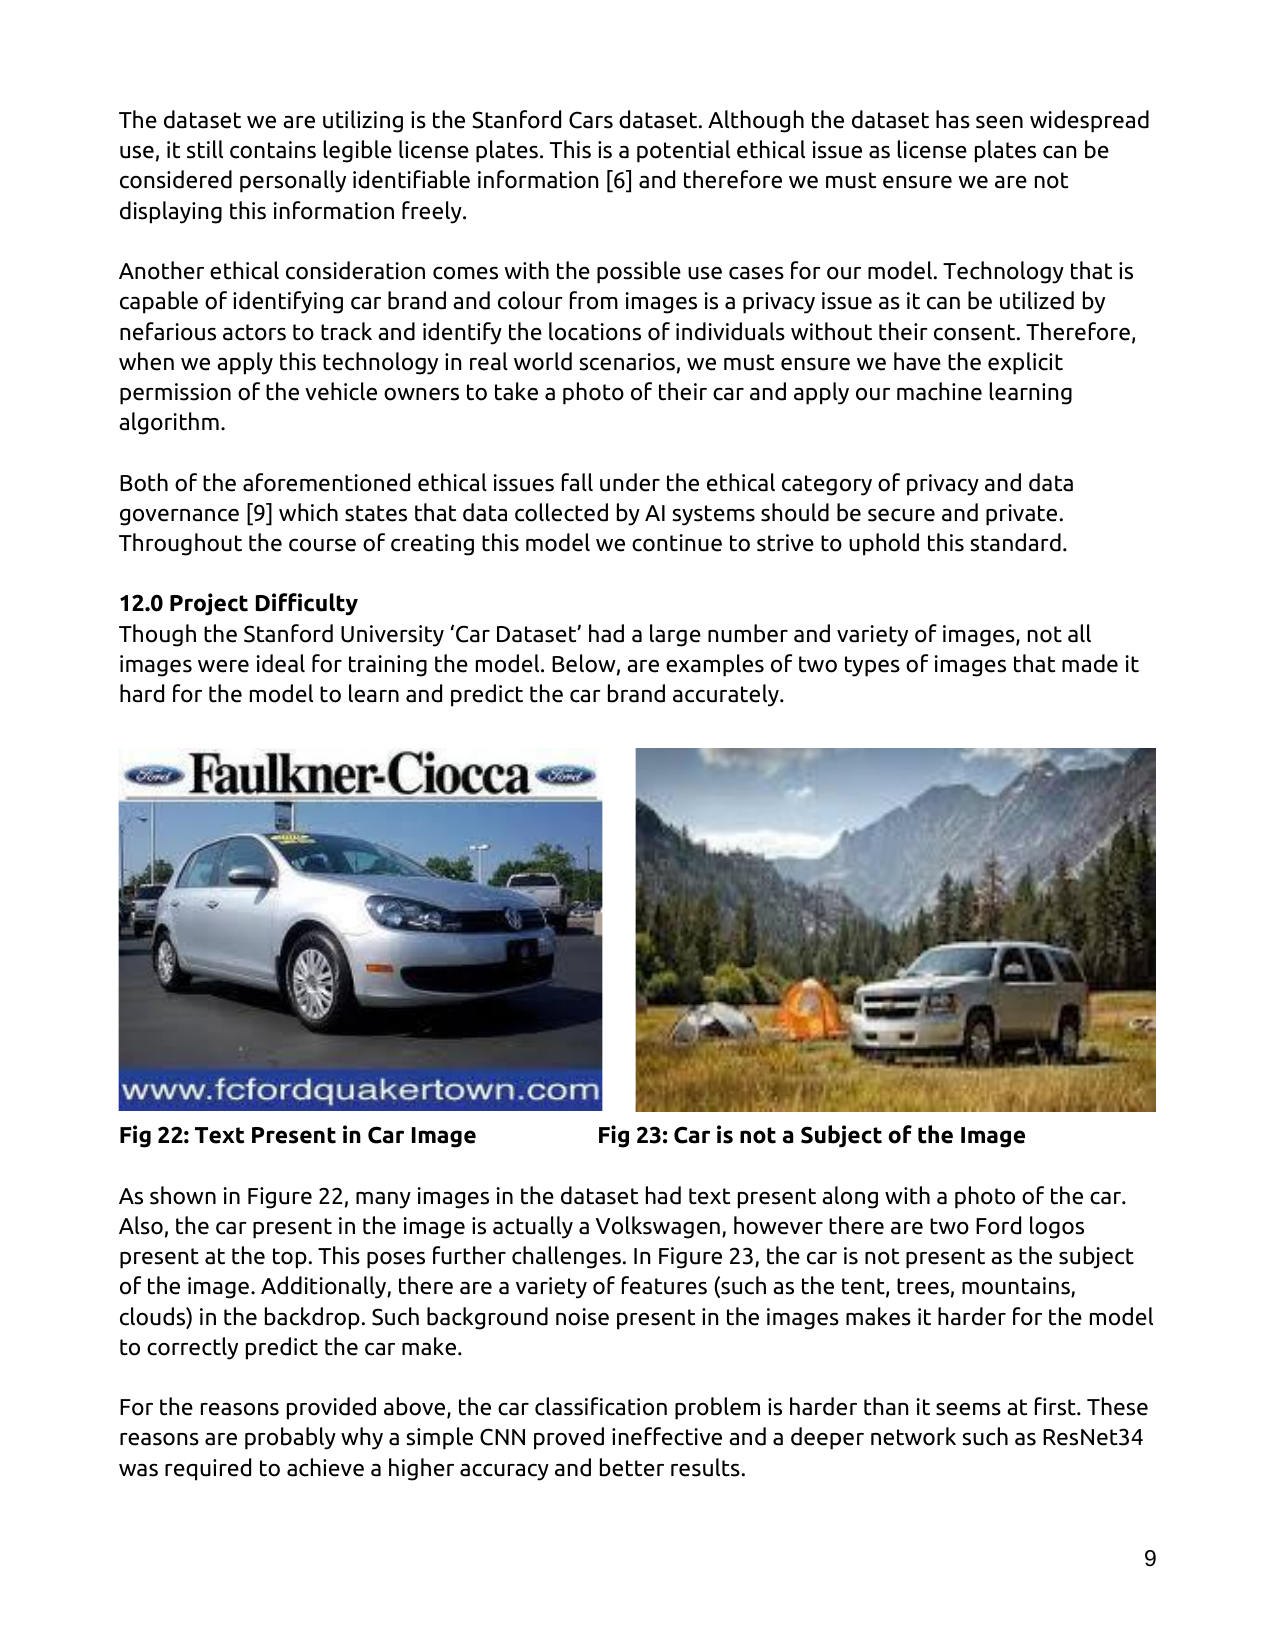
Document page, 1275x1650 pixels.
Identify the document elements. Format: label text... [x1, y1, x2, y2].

picture [635, 748, 1156, 1112]
text Fig 22: Text Present in Car Image Fig 23: Car is not a Subject of the Image [118, 1103, 1157, 1148]
text Though the Stanford University ‘Car Dataset’ had a large number and variety of images, not all images were ideal for training the model. Below, are examples of two types of images that made it hard for the model to learn and predict the car brand accurately. [118, 620, 1157, 707]
text The dataset we are utilizing is the Stanford Cars dataset. Although the dataset has seen widespread use, it still contains legible license plates. This is a potential ethical issue as license plates can be considered personally identifiable information [6] and therefore we must ensure we are not displaying this information freely. [118, 106, 1157, 223]
text Another ethical consideration comes with the possible use cases for our model. Technology that is capable of identifying car brand and colour from images is a privacy issue as it can be utilized by nefarious actors to track and identify the locations of individuals without their consent. Therefore, when we apply this technology in real world scenarios, we must ensure we have the explicit permission of the vehicle owners to take a photo of their car and apply our machine learning algorithm. [118, 257, 1157, 435]
text As shown in Figure 22, many images in the dataset had text present along with a photo of the car. Also, the car present in the image is actually a Volkswagen, however there are two Ford logos present at the top. This poses further challenges. In Figure 23, the car is not present as the subject of the image. Additionally, there are a variety of features (such as the tent, trees, mountains, clouds) in the backdrop. Such background noise present in the images makes it harder for the model to correctly predict the car make. [118, 1182, 1157, 1359]
text For the reasons provided above, the car classification problem is harder than it seems at first. These reasons are probably why a simple CNN proved ineffective and a deeper network such as ResNet34 was required to achieve a higher accuracy and better results. [118, 1394, 1157, 1480]
text Both of the aforementioned ethical issues fall under the ethical category of privacy and data governance [9] which states that data collected by AI systems should be secure and private. Throughout the course of creating this model we continue to strive to uphold this standard. [118, 469, 1157, 556]
picture [118, 748, 603, 1111]
text 12.0 Project Difficulty [118, 590, 1157, 616]
